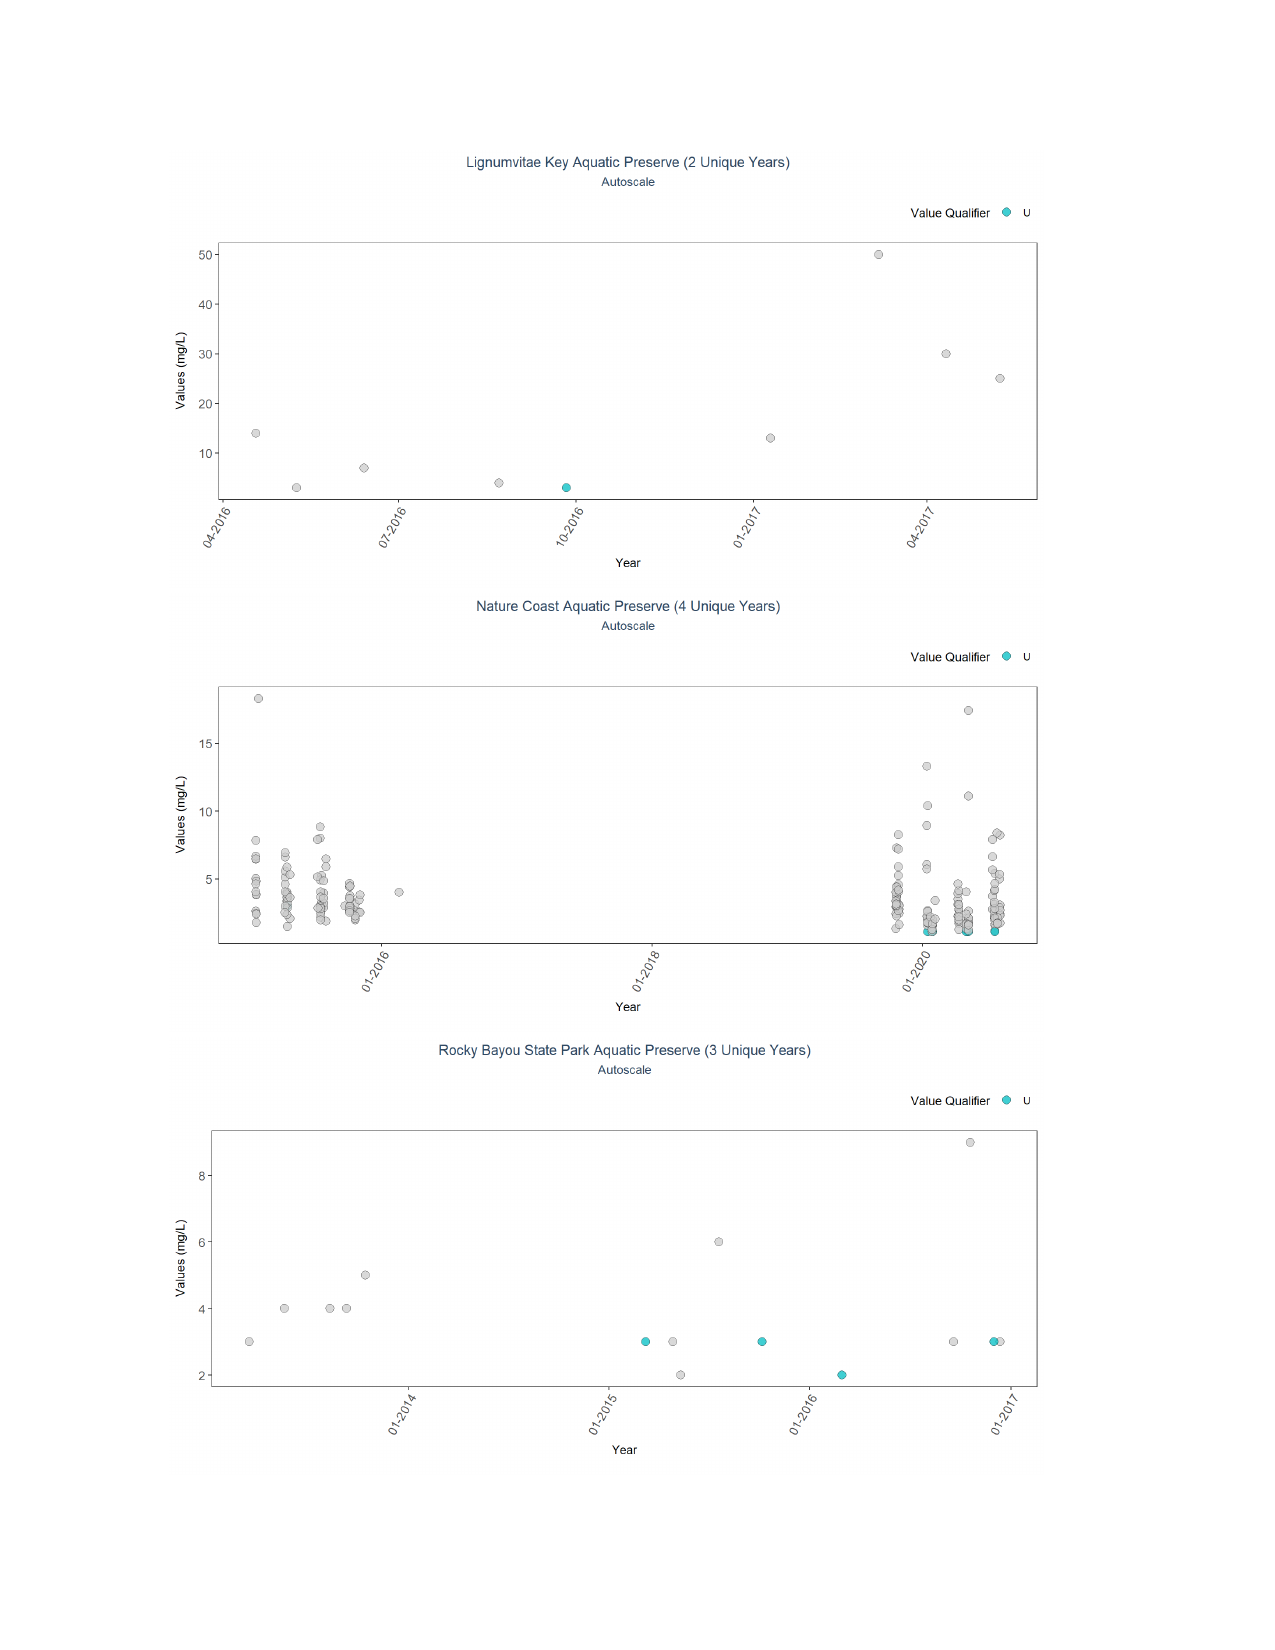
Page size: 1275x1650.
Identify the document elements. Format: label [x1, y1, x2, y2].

picture [168, 593, 1044, 1032]
picture [168, 1037, 1044, 1475]
picture [168, 150, 1044, 588]
